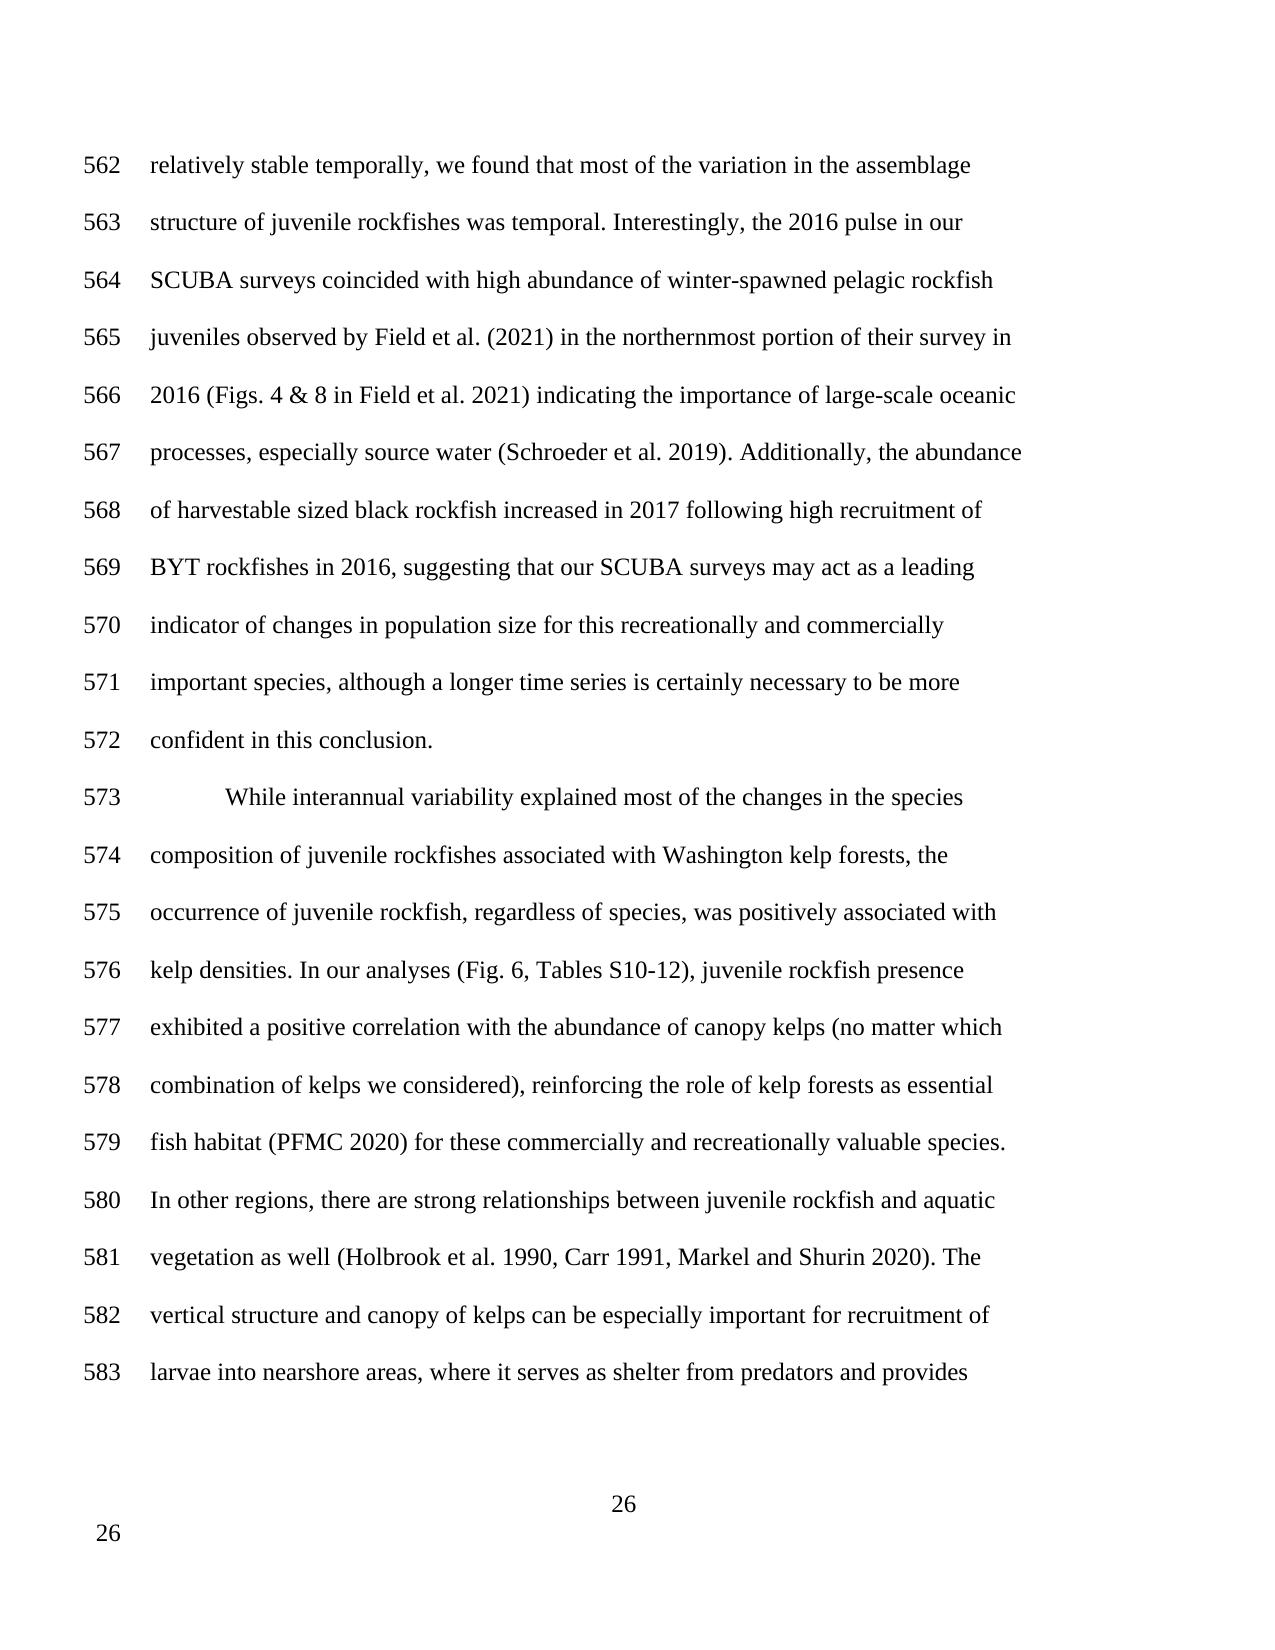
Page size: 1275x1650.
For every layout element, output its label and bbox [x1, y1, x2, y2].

text [150, 150, 1022, 754]
text [150, 782, 1022, 1386]
